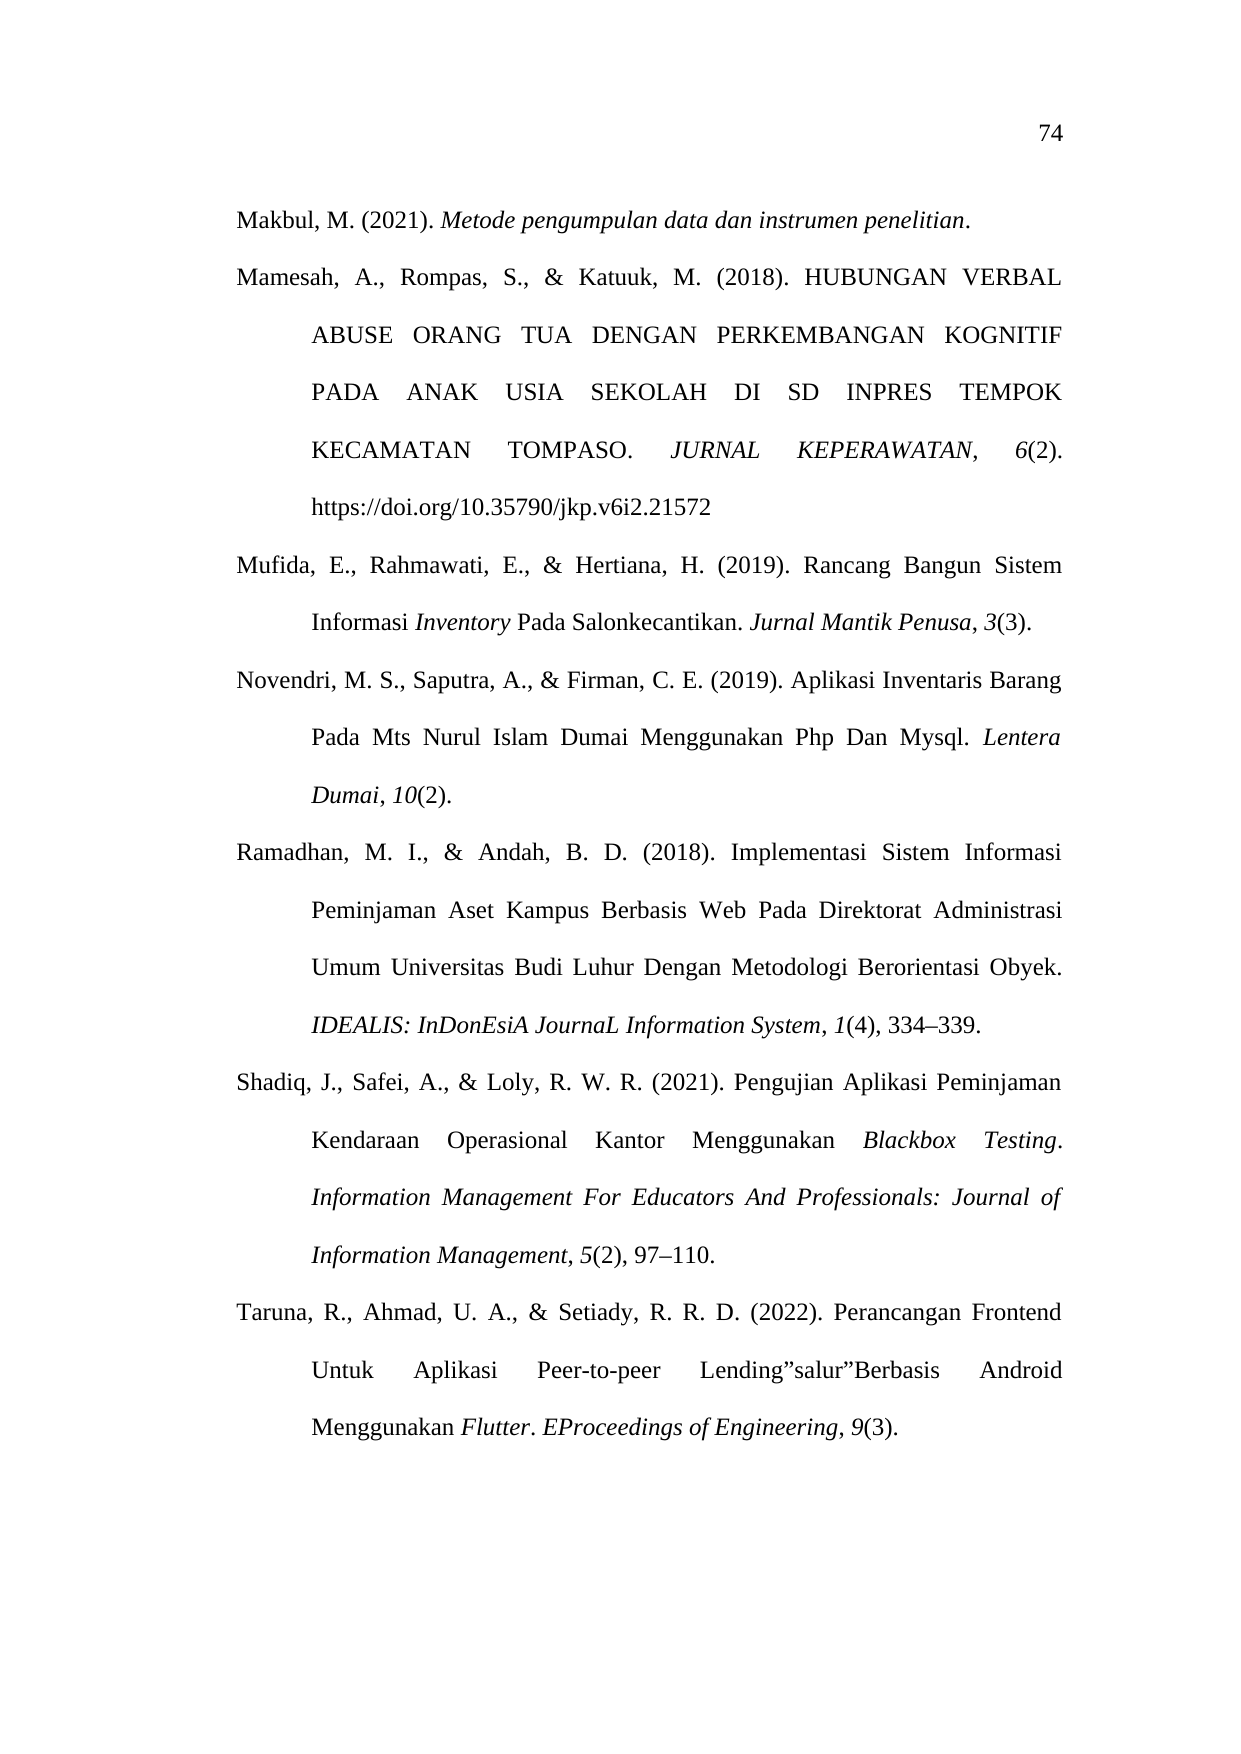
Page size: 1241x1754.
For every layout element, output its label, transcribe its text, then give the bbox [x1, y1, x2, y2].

text Novendri, M. S., Saputra, A., & Firman, C. E. (2019). Aplikasi Inventaris Barang Pada Mts Nurul Islam Dumai Menggunakan Php Dan Mysql. Lentera Dumai, 10(2). [236, 665, 1063, 808]
text Shadiq, J., Safei, A., & Loly, R. W. R. (2021). Pengujian Aplikasi Peminjaman Kendaraan Operasional Kantor Menggunakan Blackbox Testing. Information Management For Educators And Professionals: Journal of Information Management, 5(2), 97–110. [236, 1067, 1063, 1268]
text Makbul, M. (2021). Metode pengumpulan data dan instrumen penelitian. [236, 205, 1063, 233]
text Ramadhan, M. I., & Andah, B. D. (2018). Implementasi Sistem Informasi Peminjaman Aset Kampus Berbasis Web Pada Direktorat Administrasi Umum Universitas Budi Luhur Dengan Metodologi Berorientasi Obyek. IDEALIS: InDonEsiA JournaL Information System, 1(4), 334–339. [236, 837, 1063, 1038]
text Mufida, E., Rahmawati, E., & Hertiana, H. (2019). Rancang Bangun Sistem Informasi Inventory Pada Salonkecantikan. Jurnal Mantik Penusa, 3(3). [236, 550, 1063, 636]
text Mamesah, A., Rompas, S., & Katuuk, M. (2018). HUBUNGAN VERBAL ABUSE ORANG TUA DENGAN PERKEMBANGAN KOGNITIF PADA ANAK USIA SEKOLAH DI SD INPRES TEMPOK KECAMATAN TOMPASO. JURNAL KEPERAWATAN, 6(2). https://doi.org/10.35790/jkp.v6i2.21572 [236, 262, 1063, 521]
text Taruna, R., Ahmad, U. A., & Setiady, R. R. D. (2022). Perancangan Frontend Untuk Aplikasi Peer-to-peer Lending”salur”Berbasis Android Menggunakan Flutter. EProceedings of Engineering, 9(3). [236, 1297, 1063, 1441]
